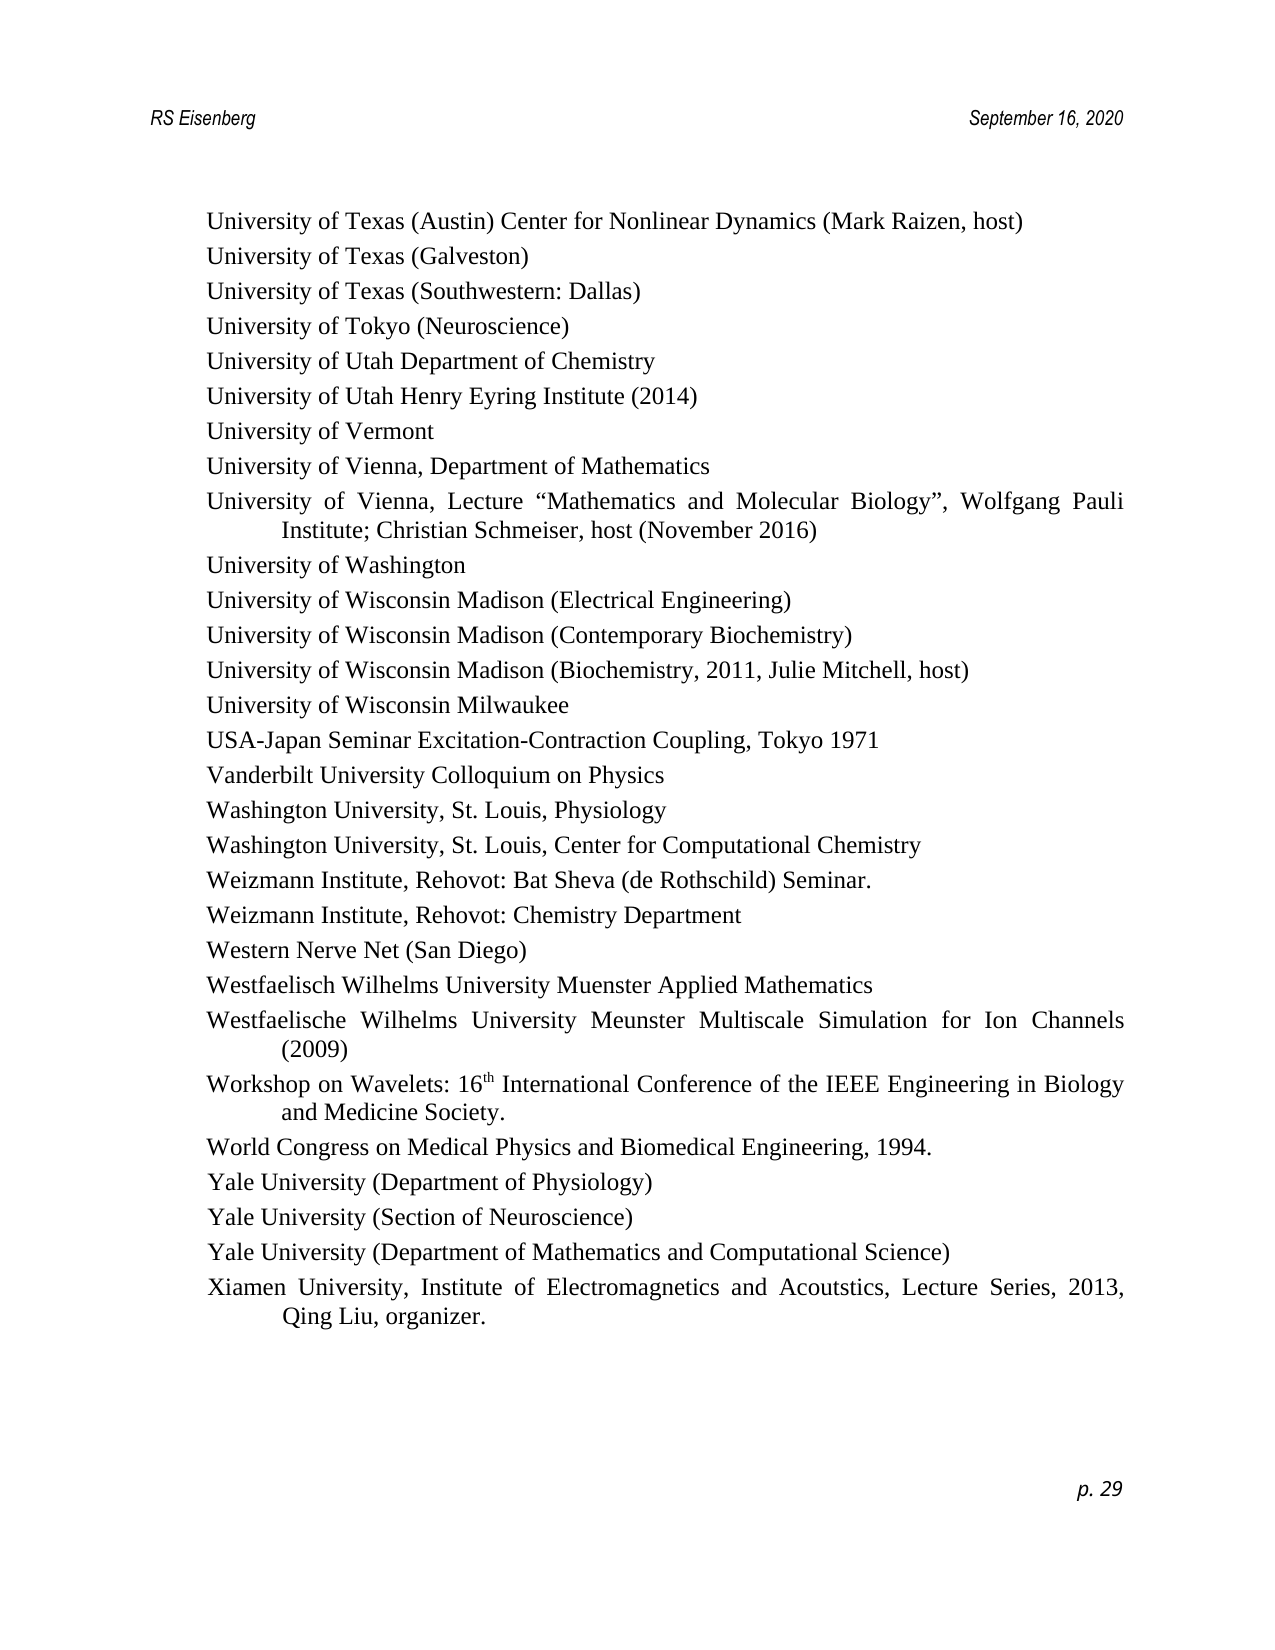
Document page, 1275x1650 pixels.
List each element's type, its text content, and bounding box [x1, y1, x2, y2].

text University of Vermont [206, 416, 1125, 445]
text University of Vienna, Lecture “Mathematics and Molecular Biology”, Wolfgang Pauli Institute; Christian Schmeiser, host (November 2016) [206, 486, 1125, 544]
text Yale University (Department of Mathematics and Computational Science) [207, 1237, 1125, 1266]
text Yale University (Department of Physiology) [207, 1167, 1125, 1196]
text University of Wisconsin Milwaukee [206, 690, 1125, 719]
text Workshop on Wavelets: 16th International Conference of the IEEE Engineering in Biology and Medicine Society. [206, 1069, 1125, 1126]
text University of Wisconsin Madison (Electrical Engineering) [206, 585, 1125, 614]
text Weizmann Institute, Rehovot: Chemistry Department [206, 900, 1125, 929]
text Vanderbilt University Colloquium on Physics [206, 760, 1125, 789]
text University of Tokyo (Neuroscience) [206, 311, 1125, 340]
text Yale University (Section of Neuroscience) [207, 1202, 1125, 1231]
text Westfaelisch Wilhelms University Muenster Applied Mathematics [206, 970, 1125, 999]
text University of Washington [206, 550, 1125, 579]
text Western Nerve Net (San Diego) [206, 935, 1125, 964]
text University of Wisconsin Madison (Biochemistry, 2011, Julie Mitchell, host) [206, 655, 1125, 684]
text Washington University, St. Louis, Center for Computational Chemistry [206, 830, 1125, 859]
text University of Vienna, Department of Mathematics [206, 451, 1125, 480]
text University of Wisconsin Madison (Contemporary Biochemistry) [206, 620, 1125, 649]
text World Congress on Medical Physics and Biomedical Engineering, 1994. [206, 1132, 1125, 1161]
text Washington University, St. Louis, Physiology [206, 795, 1125, 824]
text USA-Japan Seminar Excitation-Contraction Coupling, Tokyo 1971 [206, 725, 1125, 754]
text Xiamen University, Institute of Electromagnetics and Acoutstics, Lecture Series, 2013, Qing Liu, organizer. [207, 1272, 1125, 1330]
text University of Texas (Southwestern: Dallas) [206, 276, 1125, 305]
text University of Utah Henry Eyring Institute (2014) [206, 381, 1125, 410]
text University of Utah Department of Chemistry [206, 346, 1125, 375]
text University of Texas (Galveston) [206, 241, 1125, 270]
text Westfaelische Wilhelms University Meunster Multiscale Simulation for Ion Channels (2009) [206, 1005, 1125, 1062]
text University of Texas (Austin) Center for Nonlinear Dynamics (Mark Raizen, host) [206, 206, 1125, 235]
text Weizmann Institute, Rehovot: Bat Sheva (de Rothschild) Seminar. [206, 865, 1125, 894]
